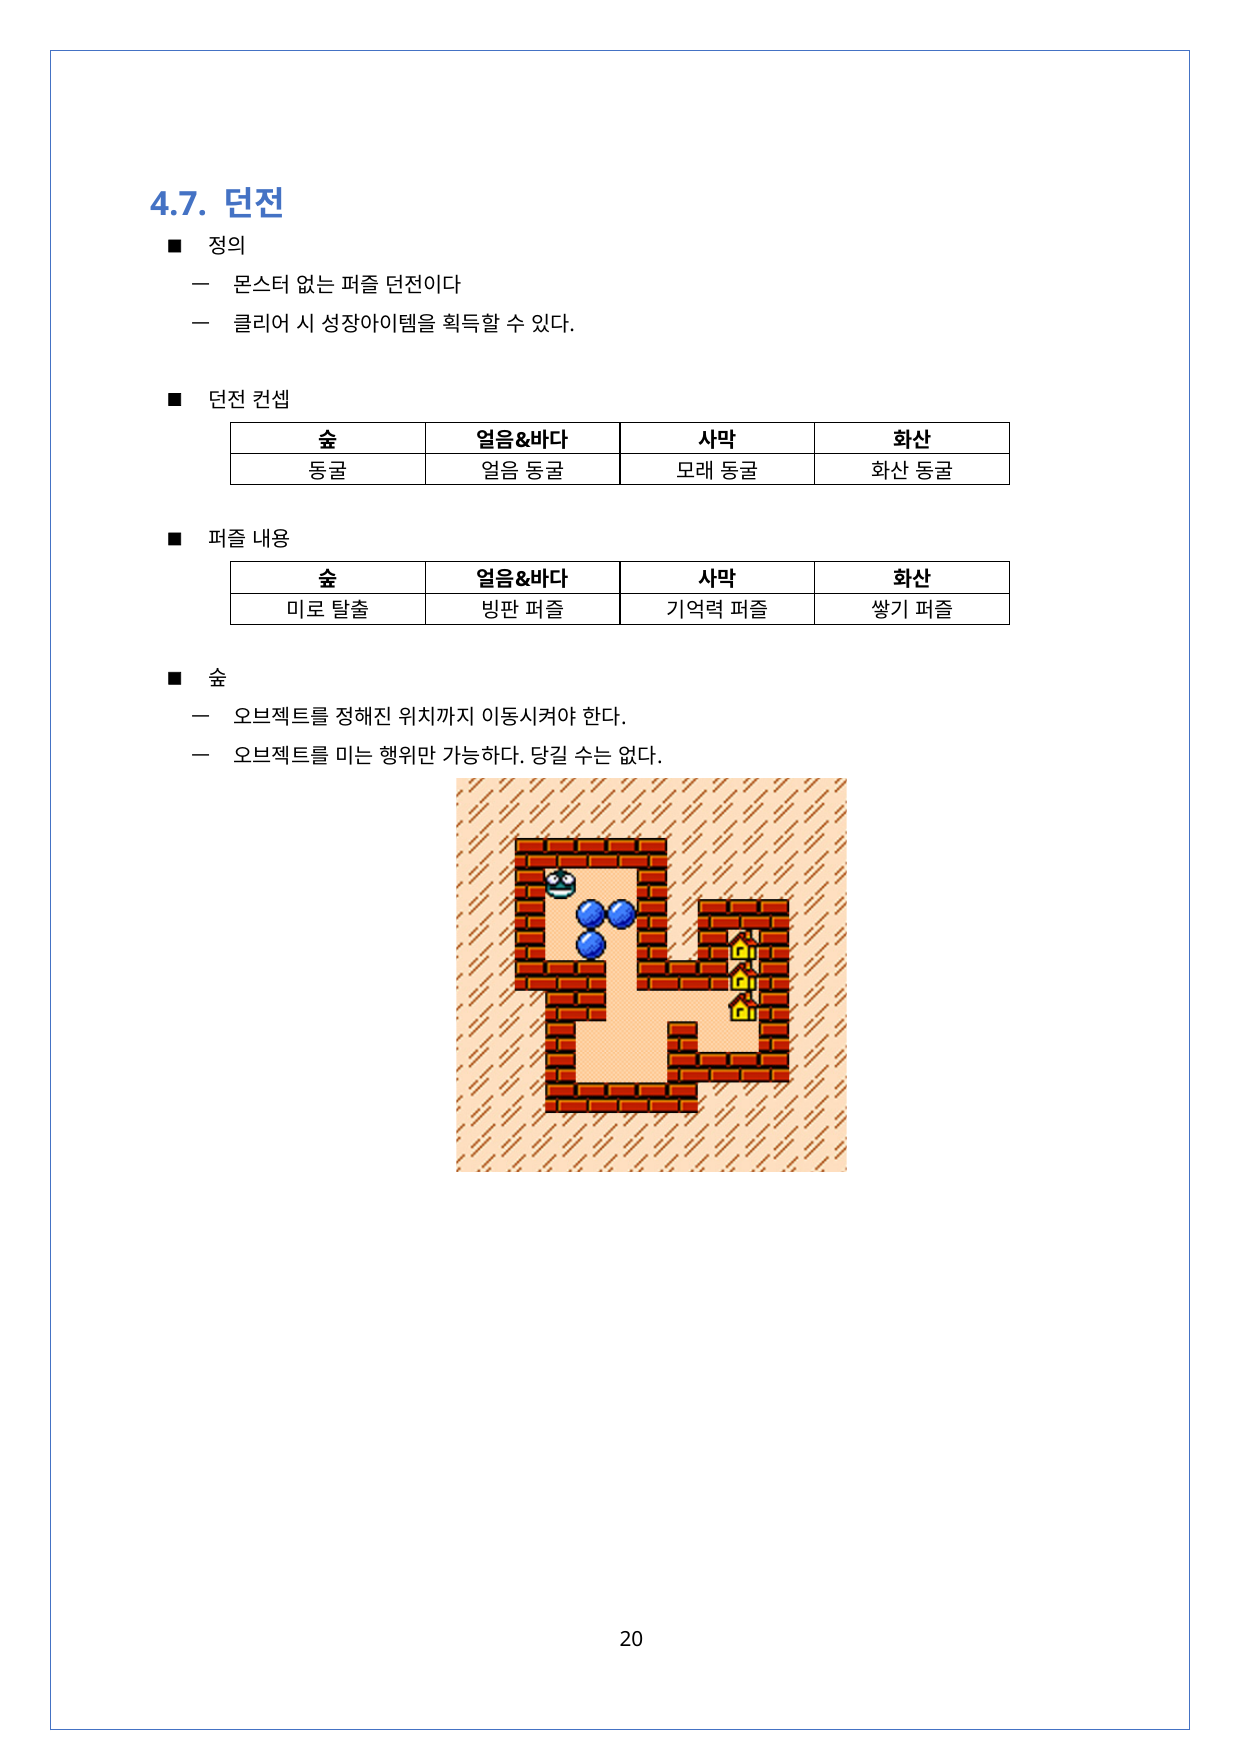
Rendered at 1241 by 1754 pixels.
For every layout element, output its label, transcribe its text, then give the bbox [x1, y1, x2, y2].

table_cell 모래 동굴 [621, 454, 814, 484]
table_cell 기억력 퍼즐 [621, 594, 814, 624]
table_cell 동굴 [231, 454, 425, 484]
text 정의 [167, 229, 1069, 259]
text 숲 [167, 662, 1069, 692]
table_header 얼음&바다 [426, 562, 619, 592]
table_header 화산 [815, 562, 1009, 592]
text 퍼즐 내용 [167, 522, 1069, 552]
table_cell 얼음 동굴 [426, 454, 619, 484]
text 오브젝트를 정해진 위치까지 이동시켜야 한다. [192, 701, 1069, 731]
table_cell 미로 탈출 [231, 594, 425, 624]
table_cell 쌓기 퍼즐 [815, 594, 1009, 624]
table_header 화산 [815, 423, 1009, 453]
table_header 얼음&바다 [426, 423, 619, 453]
table_header 숲 [231, 423, 425, 453]
text 던전 [150, 177, 1090, 226]
text 클리어 시 성장아이템을 획득할 수 있다. [192, 307, 1069, 337]
table_header 숲 [231, 562, 425, 592]
table_header 사막 [621, 562, 814, 592]
text 몬스터 없는 퍼즐 던전이다 [192, 268, 1069, 298]
table_header 사막 [621, 423, 814, 453]
table_cell 빙판 퍼즐 [426, 594, 619, 624]
table_cell 화산 동굴 [815, 454, 1009, 484]
text 던전 컨셉 [167, 383, 1069, 413]
text 오브젝트를 미는 행위만 가능하다. 당길 수는 없다. [192, 739, 1069, 770]
picture [456, 778, 847, 1172]
